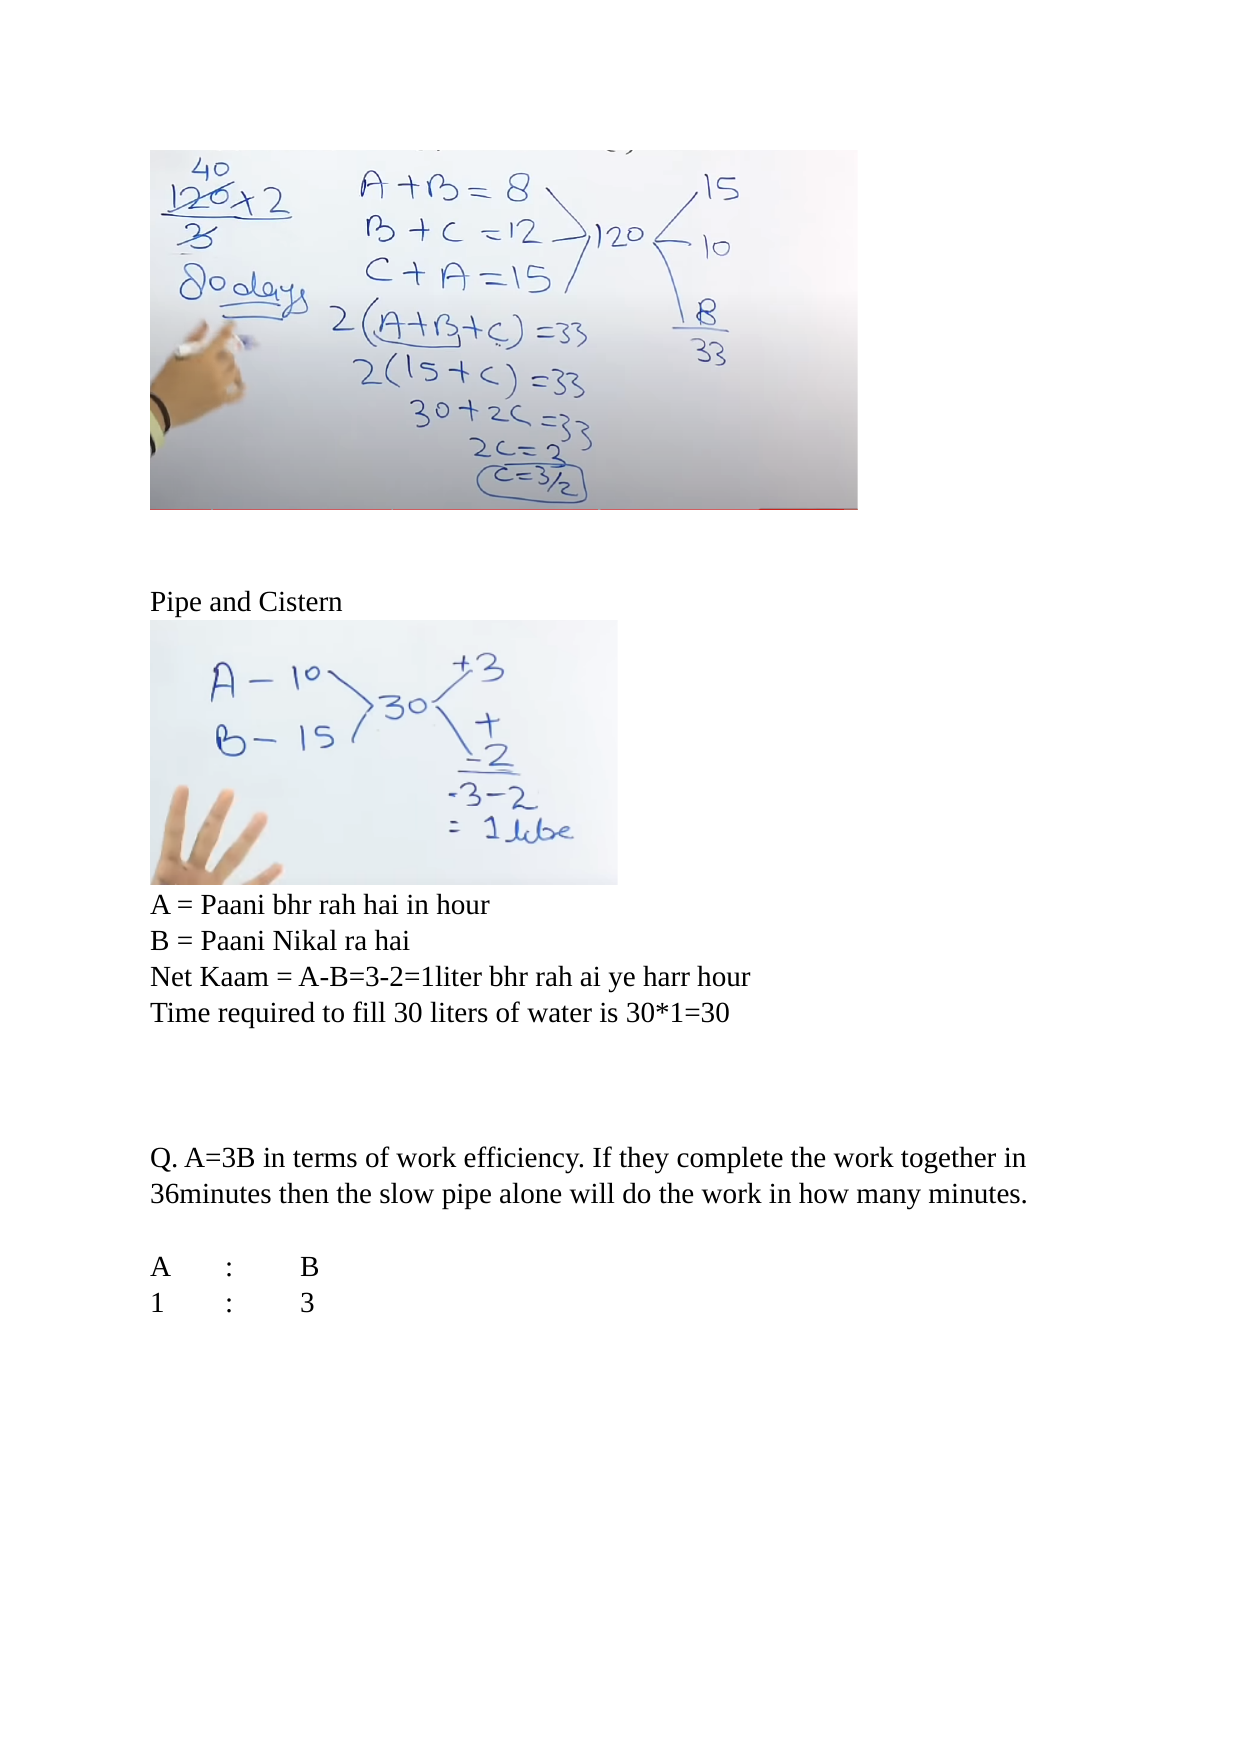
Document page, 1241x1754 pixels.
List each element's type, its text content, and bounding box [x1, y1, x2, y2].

text Time required to fill 30 liters of water is 30*1=30 [150, 996, 1090, 1029]
text A = Paani bhr rah hai in hour [150, 887, 1090, 921]
text A : B [150, 1249, 1090, 1282]
picture [150, 620, 618, 885]
text Net Kaam = A-B=3-2=1liter bhr rah ai ye harr hour [150, 959, 1090, 993]
text B = Paani Nikal ra hai [150, 923, 1090, 957]
text Q. A=3B in terms of work efficiency. If they complete the work together in 36minutes then the slow pipe alone will do the work in how many minutes. [150, 1140, 1090, 1210]
picture [150, 150, 858, 510]
text Pipe and Cistern [150, 584, 1090, 617]
text 1 : 3 [150, 1285, 1090, 1318]
